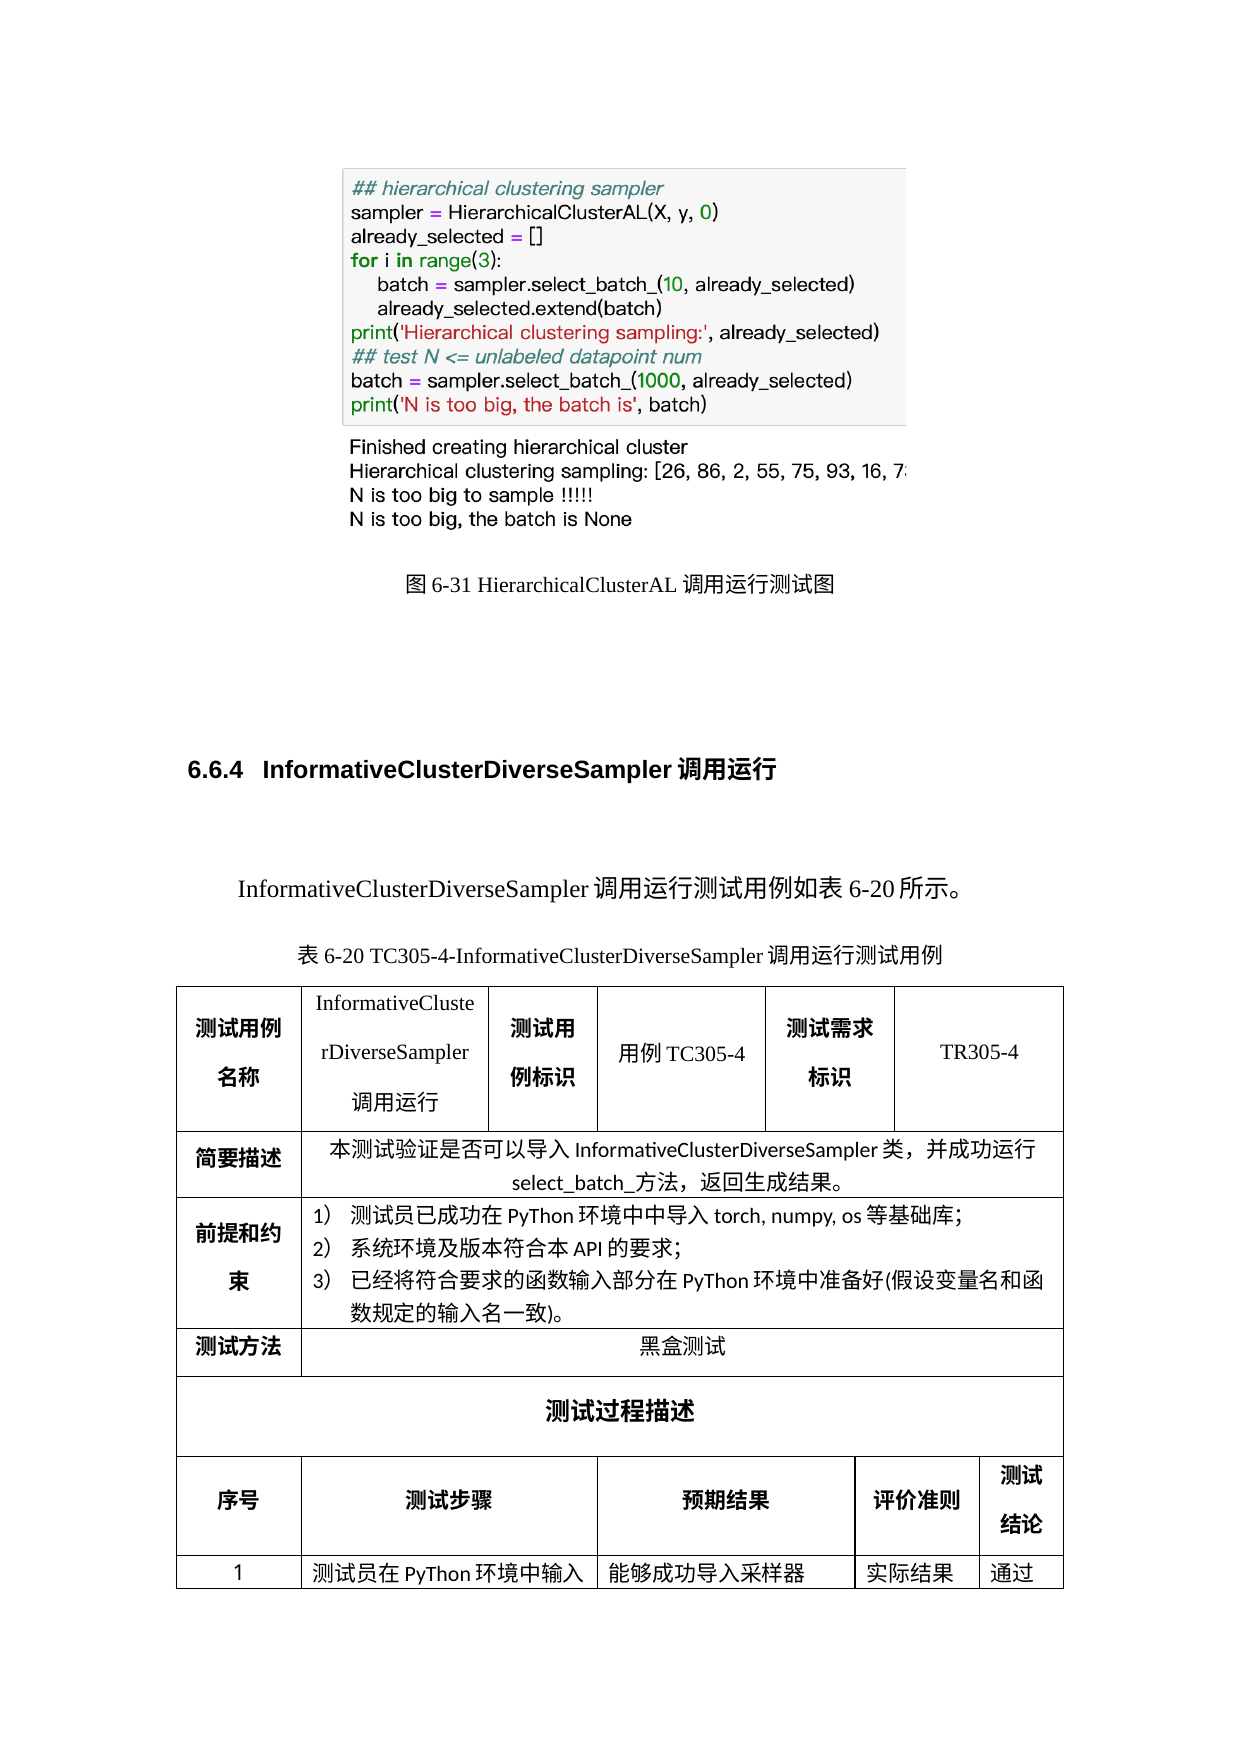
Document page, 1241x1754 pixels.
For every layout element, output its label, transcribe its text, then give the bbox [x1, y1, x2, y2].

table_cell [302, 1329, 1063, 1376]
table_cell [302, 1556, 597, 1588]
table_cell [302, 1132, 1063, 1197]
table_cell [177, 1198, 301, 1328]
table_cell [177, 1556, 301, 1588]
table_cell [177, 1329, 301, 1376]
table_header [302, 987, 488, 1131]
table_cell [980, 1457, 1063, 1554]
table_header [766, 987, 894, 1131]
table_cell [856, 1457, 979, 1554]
picture [334, 162, 907, 541]
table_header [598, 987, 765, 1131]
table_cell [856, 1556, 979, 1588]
text 表6-20 TC305-4-InformativeClusterDiverseSampler调用运行测试用例 [187, 937, 1053, 970]
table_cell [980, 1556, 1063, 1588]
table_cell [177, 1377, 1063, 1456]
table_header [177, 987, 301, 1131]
text 图6-31 HierarchicalClusterAL调用运行测试图 [187, 566, 1053, 599]
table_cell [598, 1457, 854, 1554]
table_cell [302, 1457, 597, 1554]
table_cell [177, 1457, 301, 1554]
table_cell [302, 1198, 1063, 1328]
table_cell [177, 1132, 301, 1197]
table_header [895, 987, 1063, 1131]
subtitle InformativeClusterDiverseSampler调用运行 [187, 736, 1053, 801]
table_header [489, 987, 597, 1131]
text InformativeClusterDiverseSampler调用运行测试用例如表6-20所示。 [187, 854, 1053, 919]
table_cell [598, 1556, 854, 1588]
